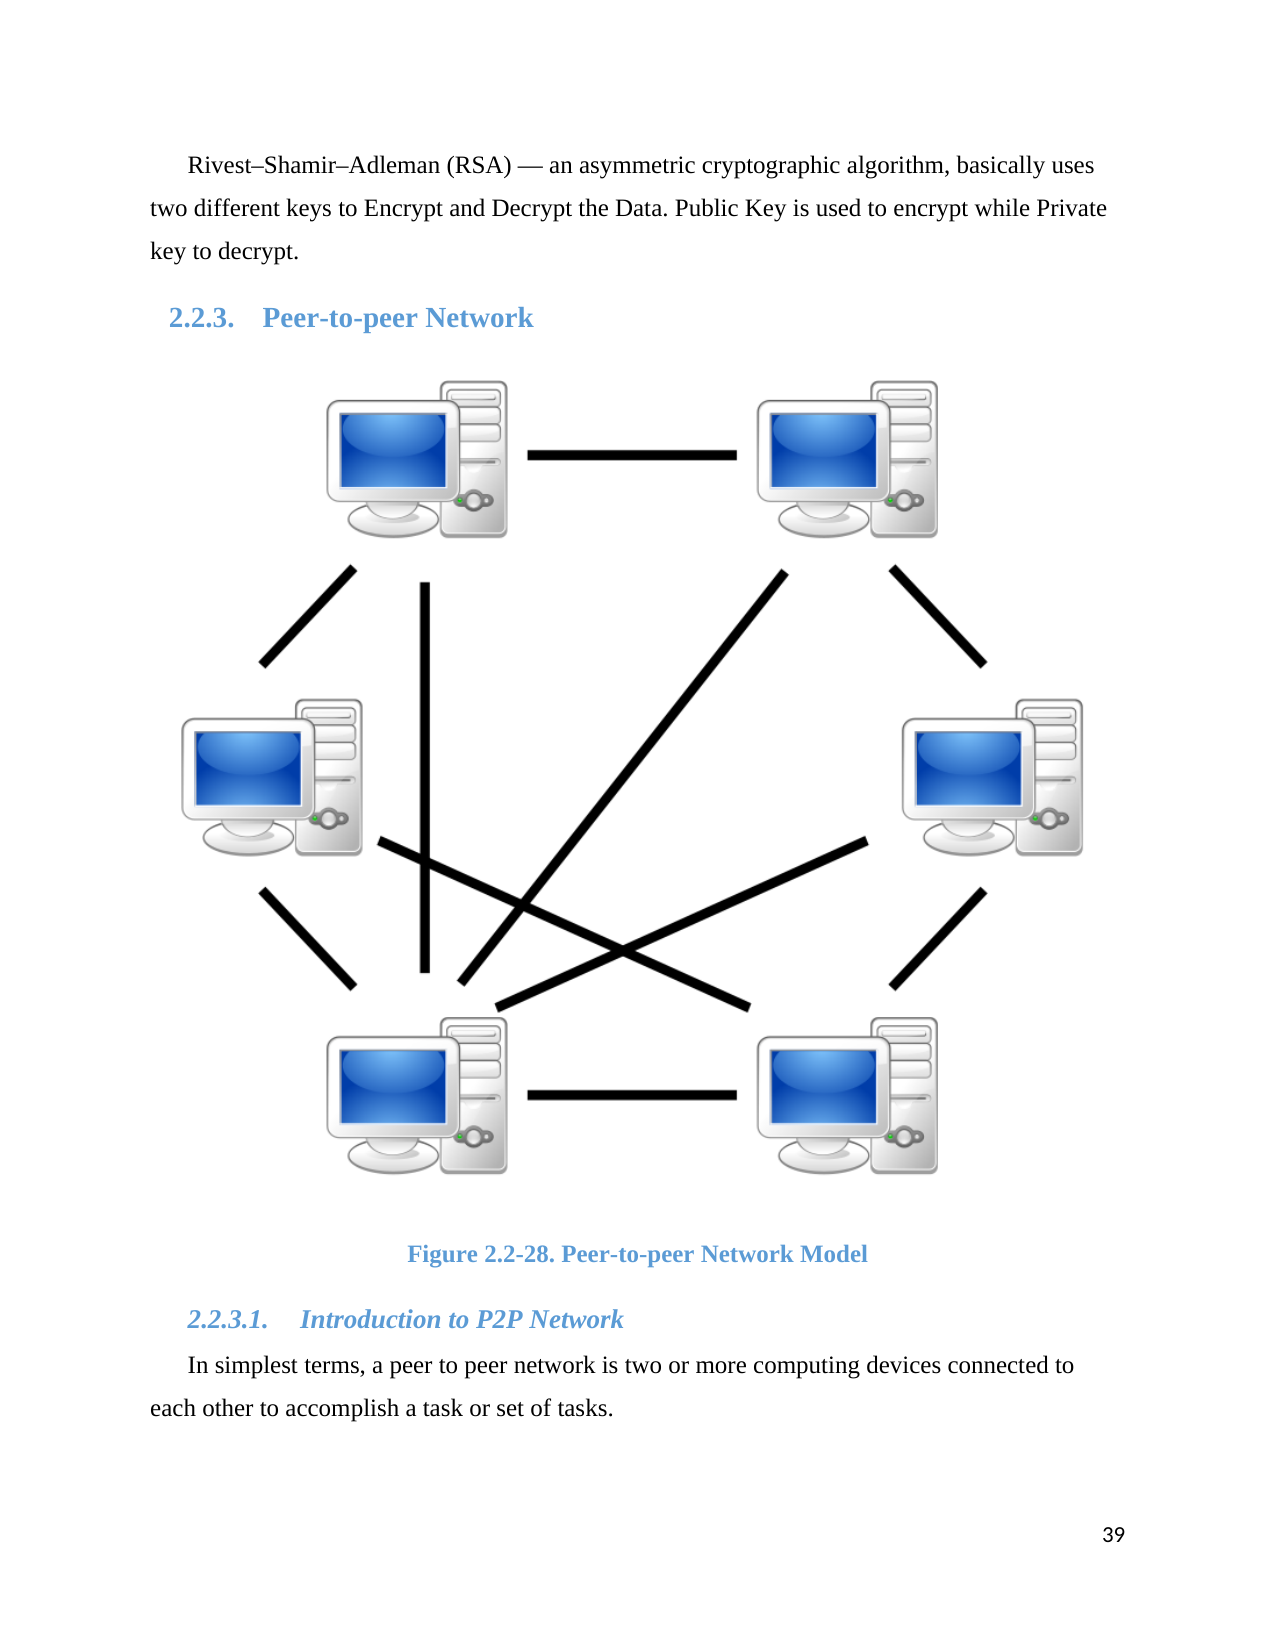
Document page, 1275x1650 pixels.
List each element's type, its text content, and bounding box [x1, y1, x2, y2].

picture [150, 350, 1125, 1209]
text Rivest–Shamir–Adleman (RSA) — an asymmetric cryptographic algorithm, basically uses two different keys to Encrypt and Decrypt the Data. Public Key is used to encrypt while Private key to decrypt. [150, 150, 1125, 265]
text In simplest terms, a peer to peer network is two or more computing devices connected to each other to accomplish a task or set of tasks. [150, 1350, 1125, 1422]
subtitle Peer-to-peer Network [169, 300, 1125, 334]
subtitle Introduction to P2P Network [187, 1303, 1125, 1335]
